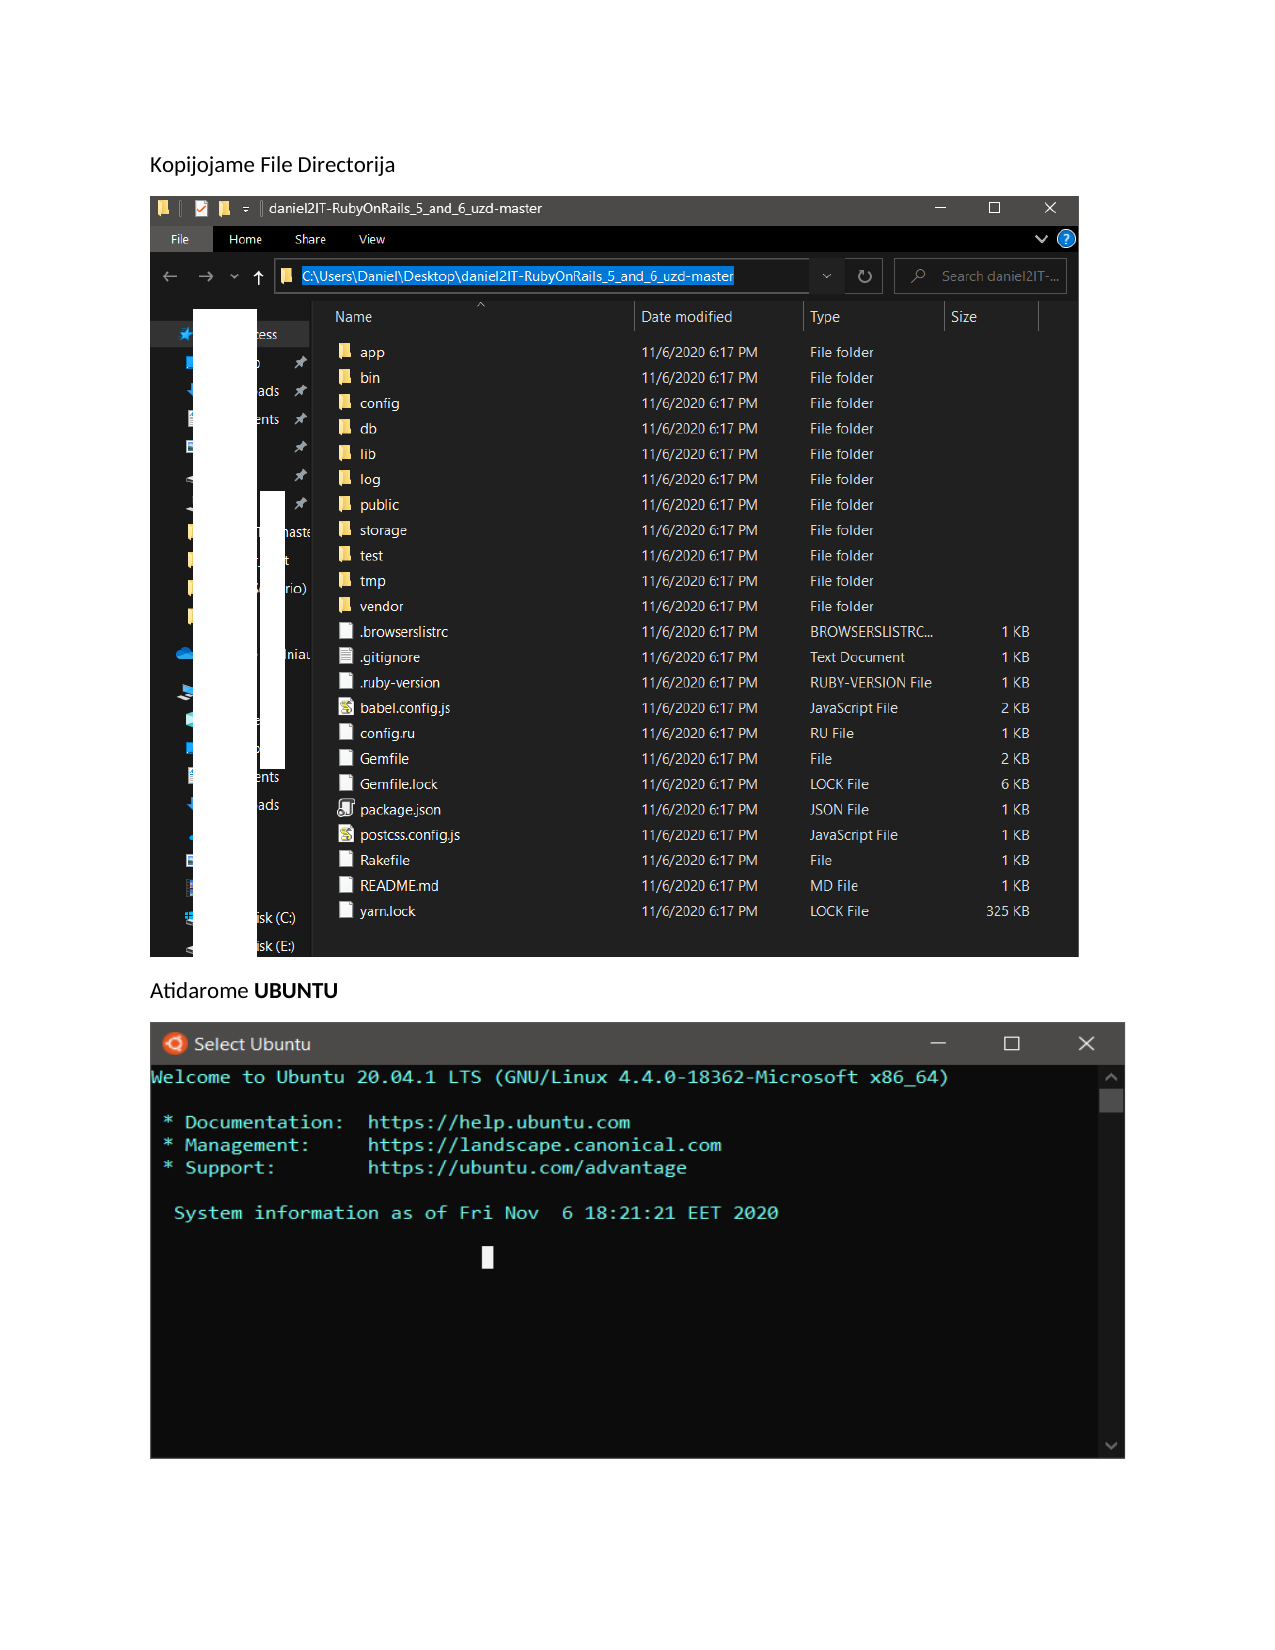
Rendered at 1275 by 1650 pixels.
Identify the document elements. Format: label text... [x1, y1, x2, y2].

picture [150, 196, 1124, 957]
picture [150, 1022, 1125, 1459]
text Kopijojame File Directorija [150, 150, 1125, 178]
text Atidarome UBUNTU [150, 976, 1125, 1004]
